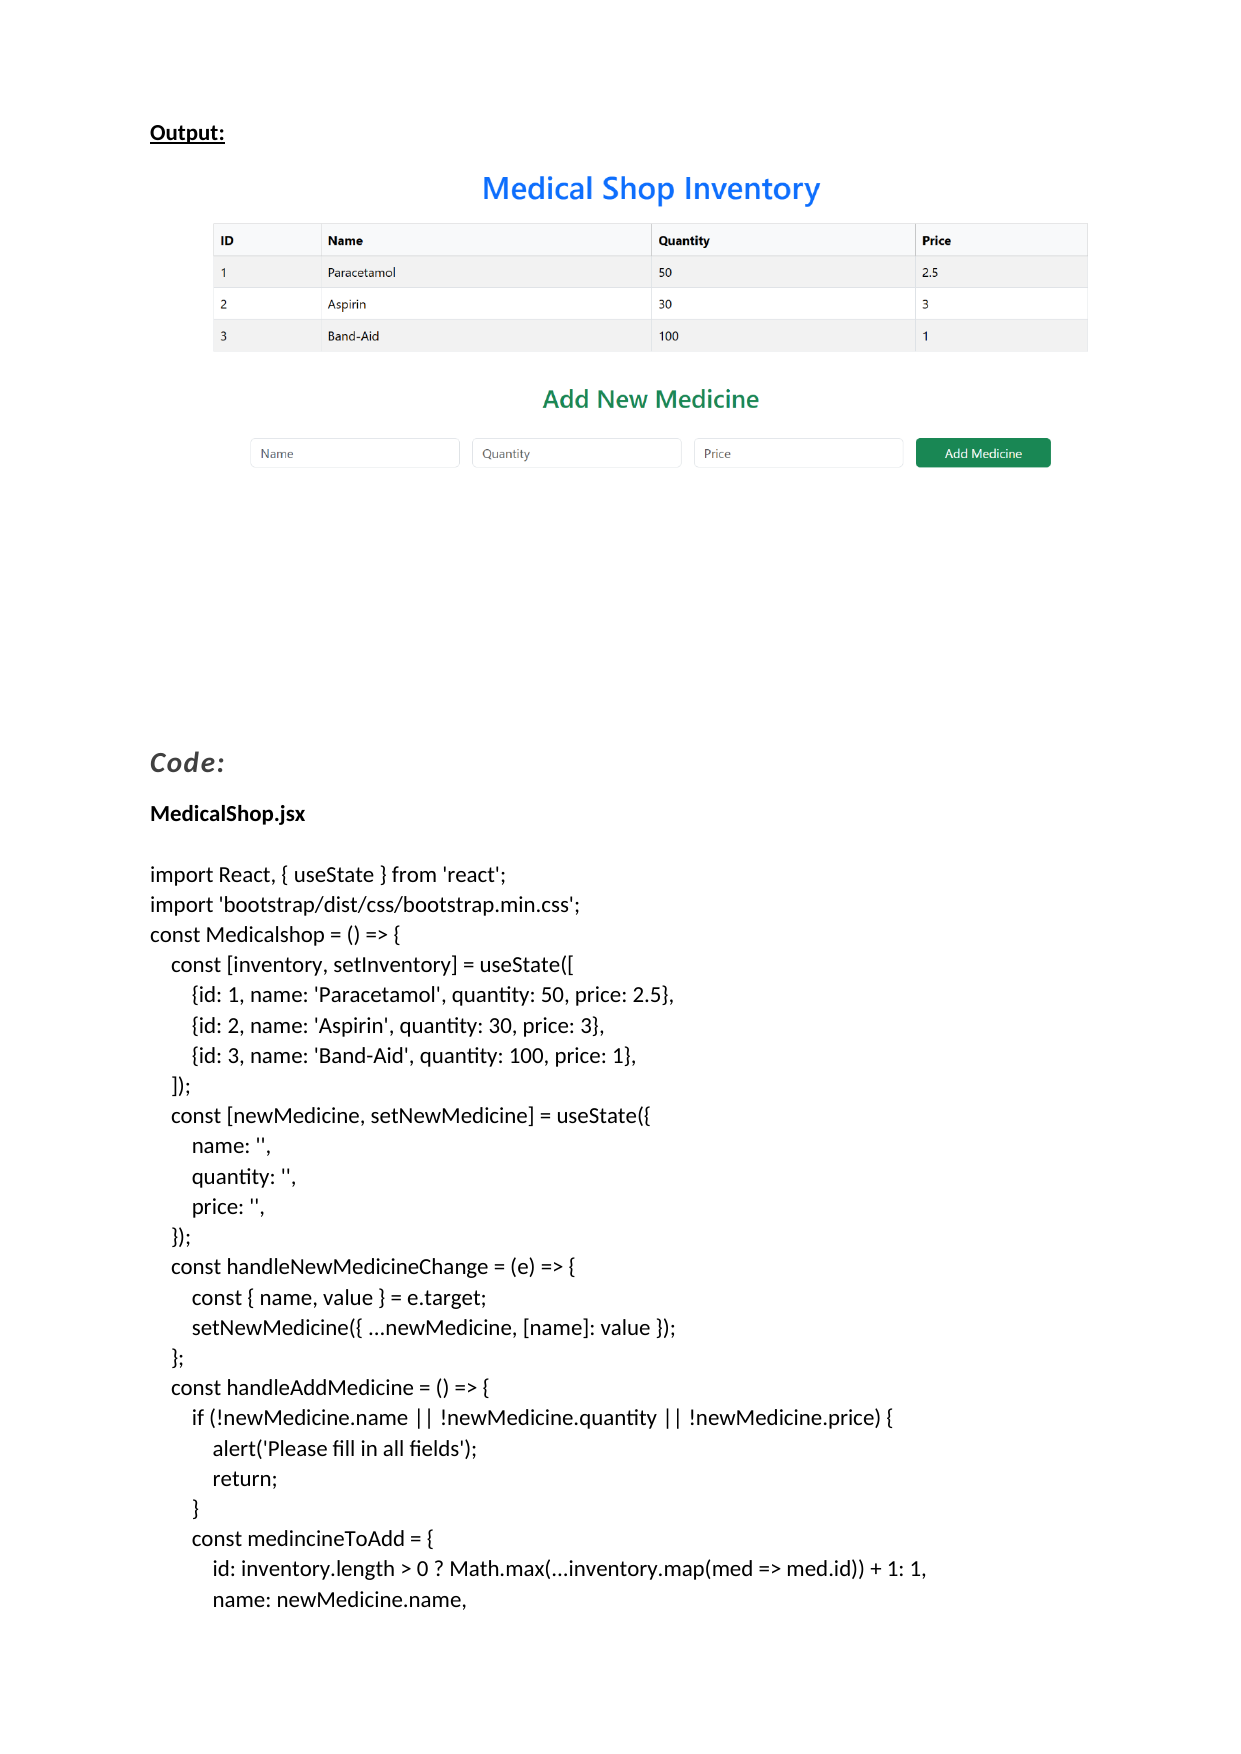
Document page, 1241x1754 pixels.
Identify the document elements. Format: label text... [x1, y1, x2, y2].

text id: inventory.length > 0 ? Math.max(...inventory.map(med => med.id)) + 1: 1, [150, 1554, 1152, 1582]
text const handleAddMedicine = () => { [150, 1373, 1152, 1401]
subtitle Code: [150, 744, 1152, 780]
text {id: 1, name: 'Paracetamol', quantity: 50, price: 2.5}, [150, 981, 1152, 1008]
text name: newMedicine.name, [150, 1585, 1152, 1613]
text const Medicalshop = () => { [150, 920, 1152, 948]
text import 'bootstrap/dist/css/bootstrap.min.css'; [150, 890, 1152, 918]
text MedicalShop.jsx [150, 799, 1152, 827]
text if (!newMedicine.name || !newMedicine.quantity || !newMedicine.price) { [150, 1403, 1152, 1431]
text }); [150, 1222, 1152, 1250]
text alert('Please fill in all fields'); [150, 1434, 1152, 1462]
text return; [150, 1464, 1152, 1492]
picture [150, 148, 1152, 712]
text } [150, 1494, 1152, 1522]
text }; [150, 1343, 1152, 1371]
text const medincineToAdd = { [150, 1524, 1152, 1552]
text {id: 3, name: 'Band-Aid', quantity: 100, price: 1}, [150, 1041, 1152, 1069]
text const { name, value } = e.target; [150, 1283, 1152, 1311]
text quantity: '', [150, 1162, 1152, 1190]
text {id: 2, name: 'Aspirin', quantity: 30, price: 3}, [150, 1011, 1152, 1039]
text const [newMedicine, setNewMedicine] = useState({ [150, 1101, 1152, 1129]
text const [inventory, setInventory] = useState([ [150, 950, 1152, 978]
text const handleNewMedicineChange = (e) => { [150, 1252, 1152, 1280]
text name: '', [150, 1132, 1152, 1159]
text ]); [150, 1071, 1152, 1099]
text setNewMedicine({ ...newMedicine, [name]: value }); [150, 1313, 1152, 1341]
text price: '', [150, 1192, 1152, 1220]
text import React, { useState } from 'react'; [150, 860, 1152, 888]
text Output: [150, 118, 1152, 146]
